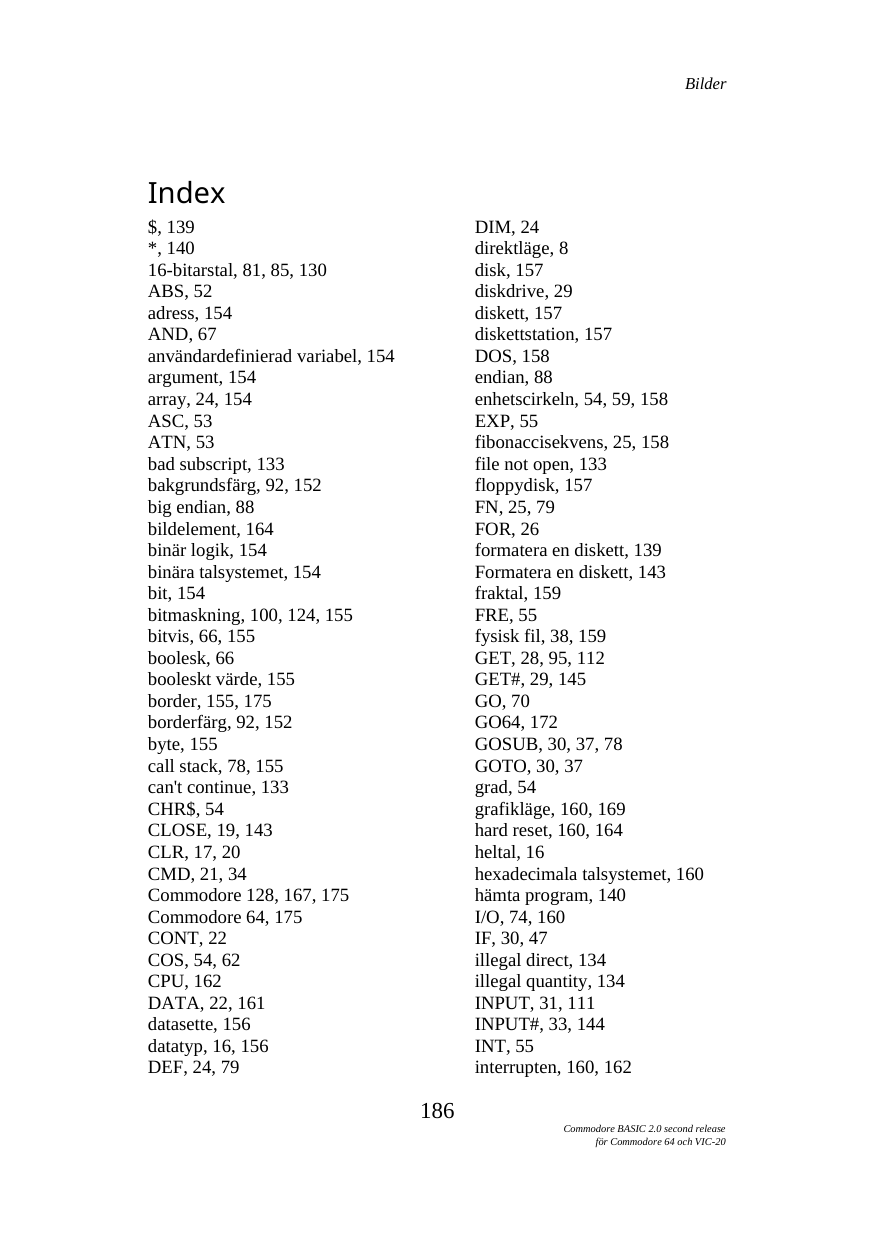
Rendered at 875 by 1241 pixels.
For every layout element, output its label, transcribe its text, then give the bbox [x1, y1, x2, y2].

text CPU, 162 [148, 970, 399, 992]
text COS, 54, 62 [148, 949, 399, 970]
text diskdrive, 29 [474, 280, 726, 302]
text diskettstation, 157 [474, 323, 726, 345]
text grad, 54 [474, 776, 726, 798]
text AND, 67 [148, 323, 399, 345]
text can't continue, 133 [148, 776, 399, 798]
text IF, 30, 47 [474, 927, 726, 949]
text bitmaskning, 100, 124, 155 [148, 604, 399, 625]
text disk, 157 [474, 259, 726, 280]
text heltal, 16 [474, 841, 726, 862]
text big endian, 88 [148, 496, 399, 517]
text CMD, 21, 34 [148, 862, 399, 884]
text CONT, 22 [148, 927, 399, 949]
text EXP, 55 [474, 409, 726, 431]
text GOTO, 30, 37 [474, 754, 726, 776]
text GET, 28, 95, 112 [474, 647, 726, 668]
text direktläge, 8 [474, 237, 726, 259]
text ASC, 53 [148, 409, 399, 431]
text interrupten, 160, 162 [474, 1056, 726, 1078]
text endian, 88 [474, 366, 726, 388]
text boolesk, 66 [148, 647, 399, 668]
text floppydisk, 157 [474, 474, 726, 496]
text datatyp, 16, 156 [148, 1035, 399, 1056]
text 16-bitarstal, 81, 85, 130 [148, 259, 399, 280]
text call stack, 78, 155 [148, 754, 399, 776]
text bitvis, 66, 155 [148, 625, 399, 647]
text bad subscript, 133 [148, 453, 399, 474]
text hard reset, 160, 164 [474, 819, 726, 841]
text argument, 154 [148, 366, 399, 388]
text border, 155, 175 [148, 690, 399, 711]
text adress, 154 [148, 302, 399, 323]
text $, 139 [148, 216, 399, 237]
text FRE, 55 [474, 604, 726, 625]
subtitle Index [148, 173, 726, 212]
text DEF, 24, 79 [148, 1056, 399, 1078]
text CHR$, 54 [148, 798, 399, 819]
text INT, 55 [474, 1035, 726, 1056]
text fysisk fil, 38, 159 [474, 625, 726, 647]
text GO64, 172 [474, 711, 726, 733]
text DATA, 22, 161 [148, 992, 399, 1013]
text datasette, 156 [148, 1013, 399, 1035]
text bildelement, 164 [148, 517, 399, 539]
text FN, 25, 79 [474, 496, 726, 517]
text fibonaccisekvens, 25, 158 [474, 431, 726, 453]
text *, 140 [148, 237, 399, 259]
text formatera en diskett, 139 [474, 539, 726, 561]
text illegal direct, 134 [474, 949, 726, 970]
text användardefinierad variabel, 154 [148, 345, 399, 366]
text ATN, 53 [148, 431, 399, 453]
text binära talsystemet, 154 [148, 561, 399, 582]
text illegal quantity, 134 [474, 970, 726, 992]
text bakgrundsfärg, 92, 152 [148, 474, 399, 496]
text bit, 154 [148, 582, 399, 604]
text GOSUB, 30, 37, 78 [474, 733, 726, 754]
text fraktal, 159 [474, 582, 726, 604]
text GO, 70 [474, 690, 726, 711]
text I/O, 74, 160 [474, 906, 726, 927]
text INPUT#, 33, 144 [474, 1013, 726, 1035]
text ABS, 52 [148, 280, 399, 302]
text DIM, 24 [474, 216, 726, 237]
text diskett, 157 [474, 302, 726, 323]
text Formatera en diskett, 143 [474, 561, 726, 582]
text borderfärg, 92, 152 [148, 711, 399, 733]
text DOS, 158 [474, 345, 726, 366]
text binär logik, 154 [148, 539, 399, 561]
text FOR, 26 [474, 517, 726, 539]
text enhetscirkeln, 54, 59, 158 [474, 388, 726, 409]
text byte, 155 [148, 733, 399, 754]
text Commodore 64, 175 [148, 906, 399, 927]
text hämta program, 140 [474, 884, 726, 906]
text booleskt värde, 155 [148, 668, 399, 690]
text array, 24, 154 [148, 388, 399, 409]
text Commodore 128, 167, 175 [148, 884, 399, 906]
text CLOSE, 19, 143 [148, 819, 399, 841]
text GET#, 29, 145 [474, 668, 726, 690]
text CLR, 17, 20 [148, 841, 399, 862]
text hexadecimala talsystemet, 160 [474, 862, 726, 884]
text grafikläge, 160, 169 [474, 798, 726, 819]
text INPUT, 31, 111 [474, 992, 726, 1013]
text file not open, 133 [474, 453, 726, 474]
